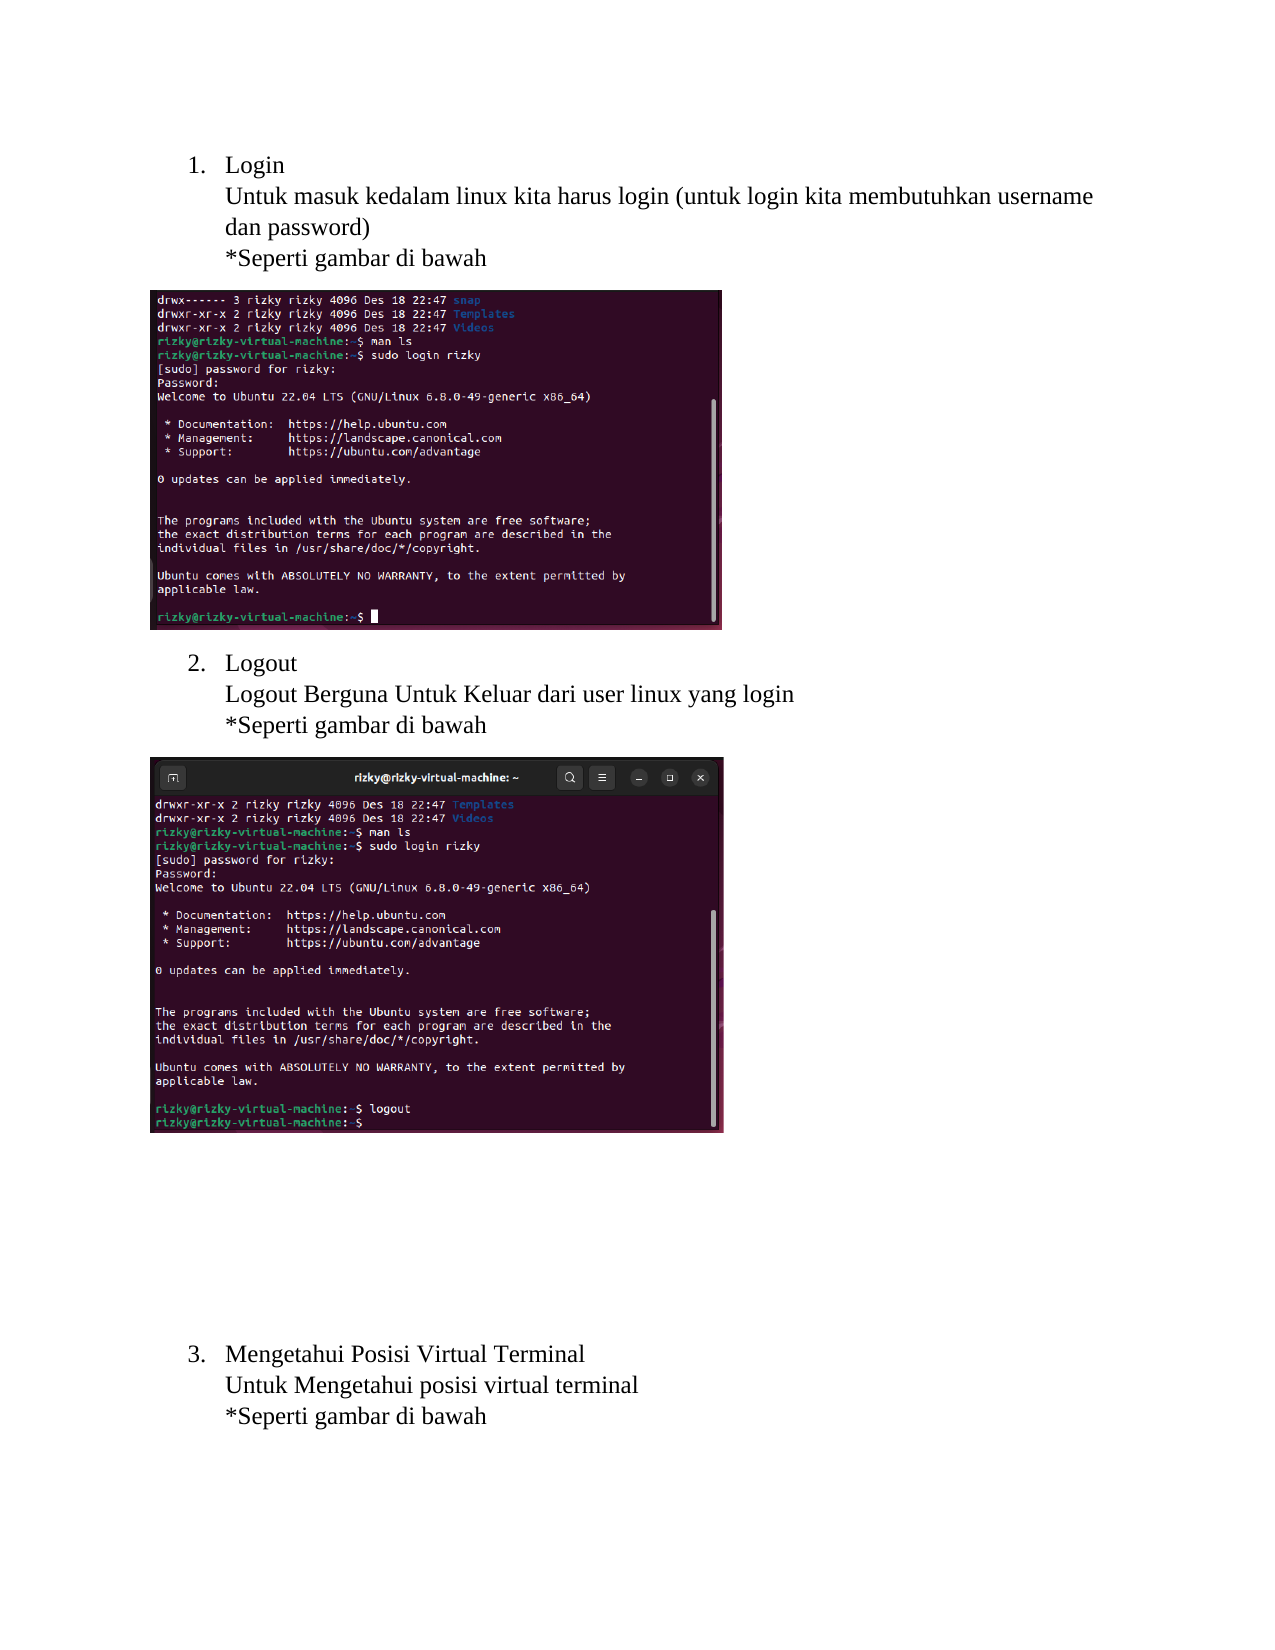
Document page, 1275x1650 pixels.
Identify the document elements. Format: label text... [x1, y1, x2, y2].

list *Seperti gambar di bawah [225, 243, 1125, 272]
list Logout [187, 648, 1125, 677]
list Logout Berguna Untuk Keluar dari user linux yang login [225, 679, 1125, 708]
list Mengetahui Posisi Virtual Terminal [187, 1339, 1125, 1368]
list Login [187, 150, 1125, 179]
picture [150, 757, 724, 1133]
list Untuk Mengetahui posisi virtual terminal [225, 1370, 1125, 1399]
list *Seperti gambar di bawah [225, 1401, 1125, 1430]
picture [150, 290, 722, 630]
list *Seperti gambar di bawah [225, 710, 1125, 739]
list Untuk masuk kedalam linux kita harus login (untuk login kita membutuhkan username dan password) [225, 181, 1125, 241]
